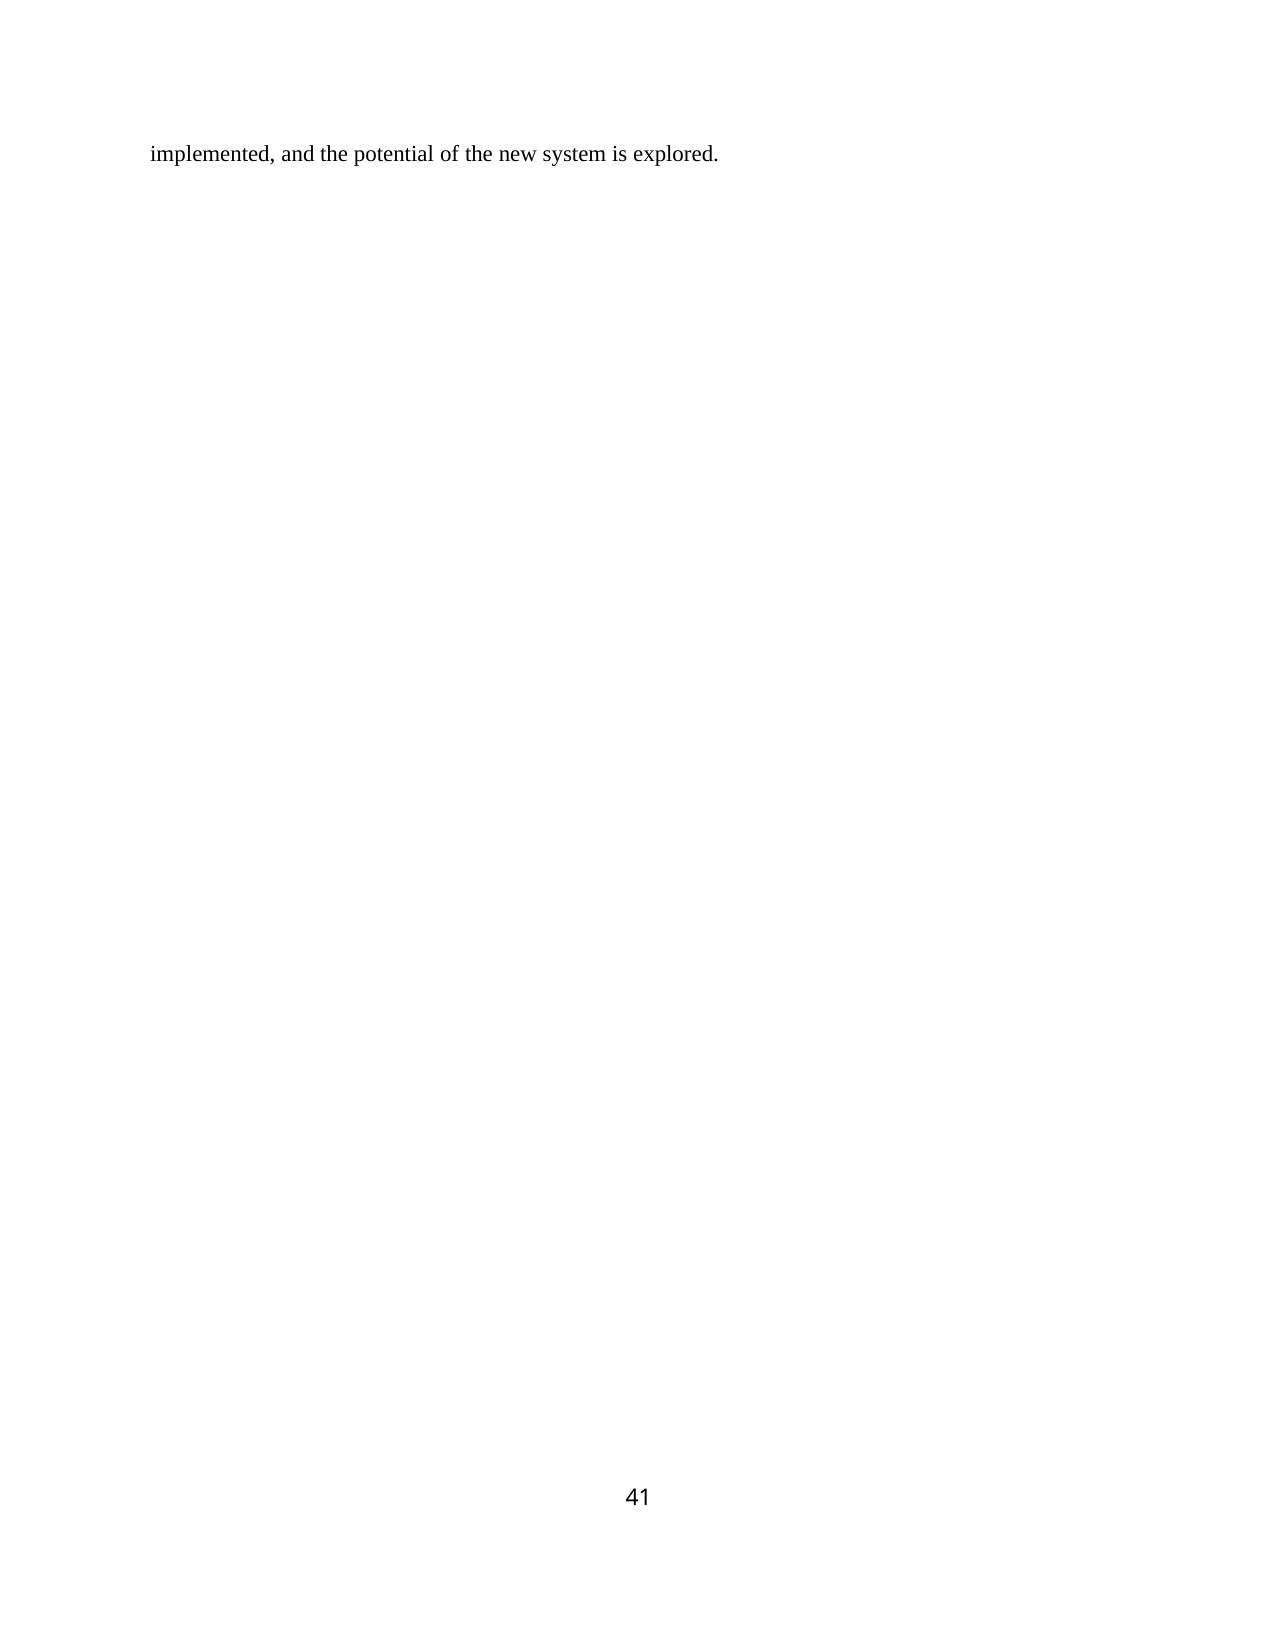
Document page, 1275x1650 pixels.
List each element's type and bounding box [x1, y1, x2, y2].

text [150, 139, 1152, 166]
